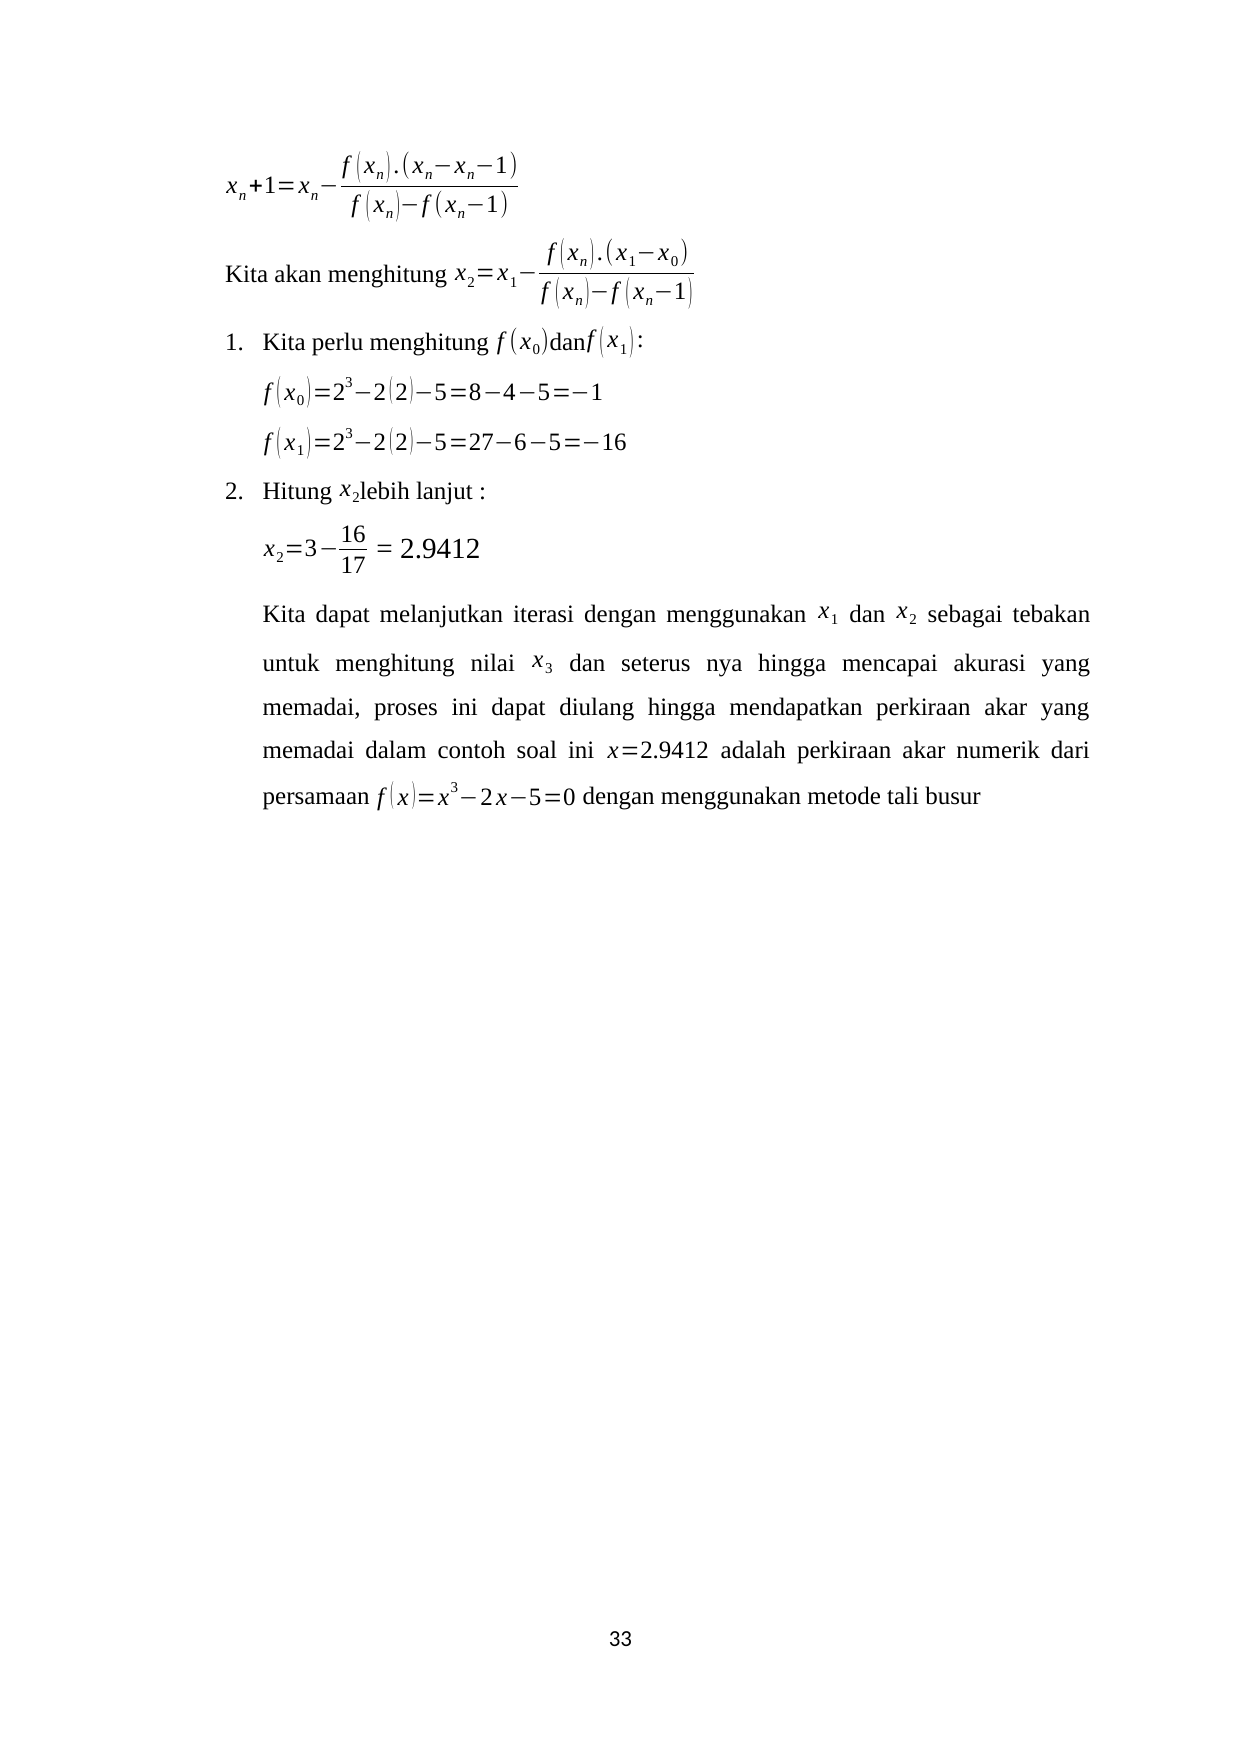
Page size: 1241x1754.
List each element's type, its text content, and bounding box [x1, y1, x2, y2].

list Kita perlu menghitung dan [225, 324, 1090, 359]
text Kita dapat melanjutkan iterasi dengan menggunakan dan sebagai tebakan untuk menghitung nilai dan seterus nya hingga mencapai akurasi yang memadai, proses ini dapat diulang hingga mendapatkan perkiraan akar yang memadai dalam contoh soal ini adalah perkiraan akar numerik dari persamaan dengan menggunakan metode tali busur [262, 596, 1090, 811]
text Kita akan menghitung [225, 237, 1090, 310]
list Hitung lebih lanjut : [225, 475, 1090, 506]
text = 2.9412 [262, 520, 1090, 579]
